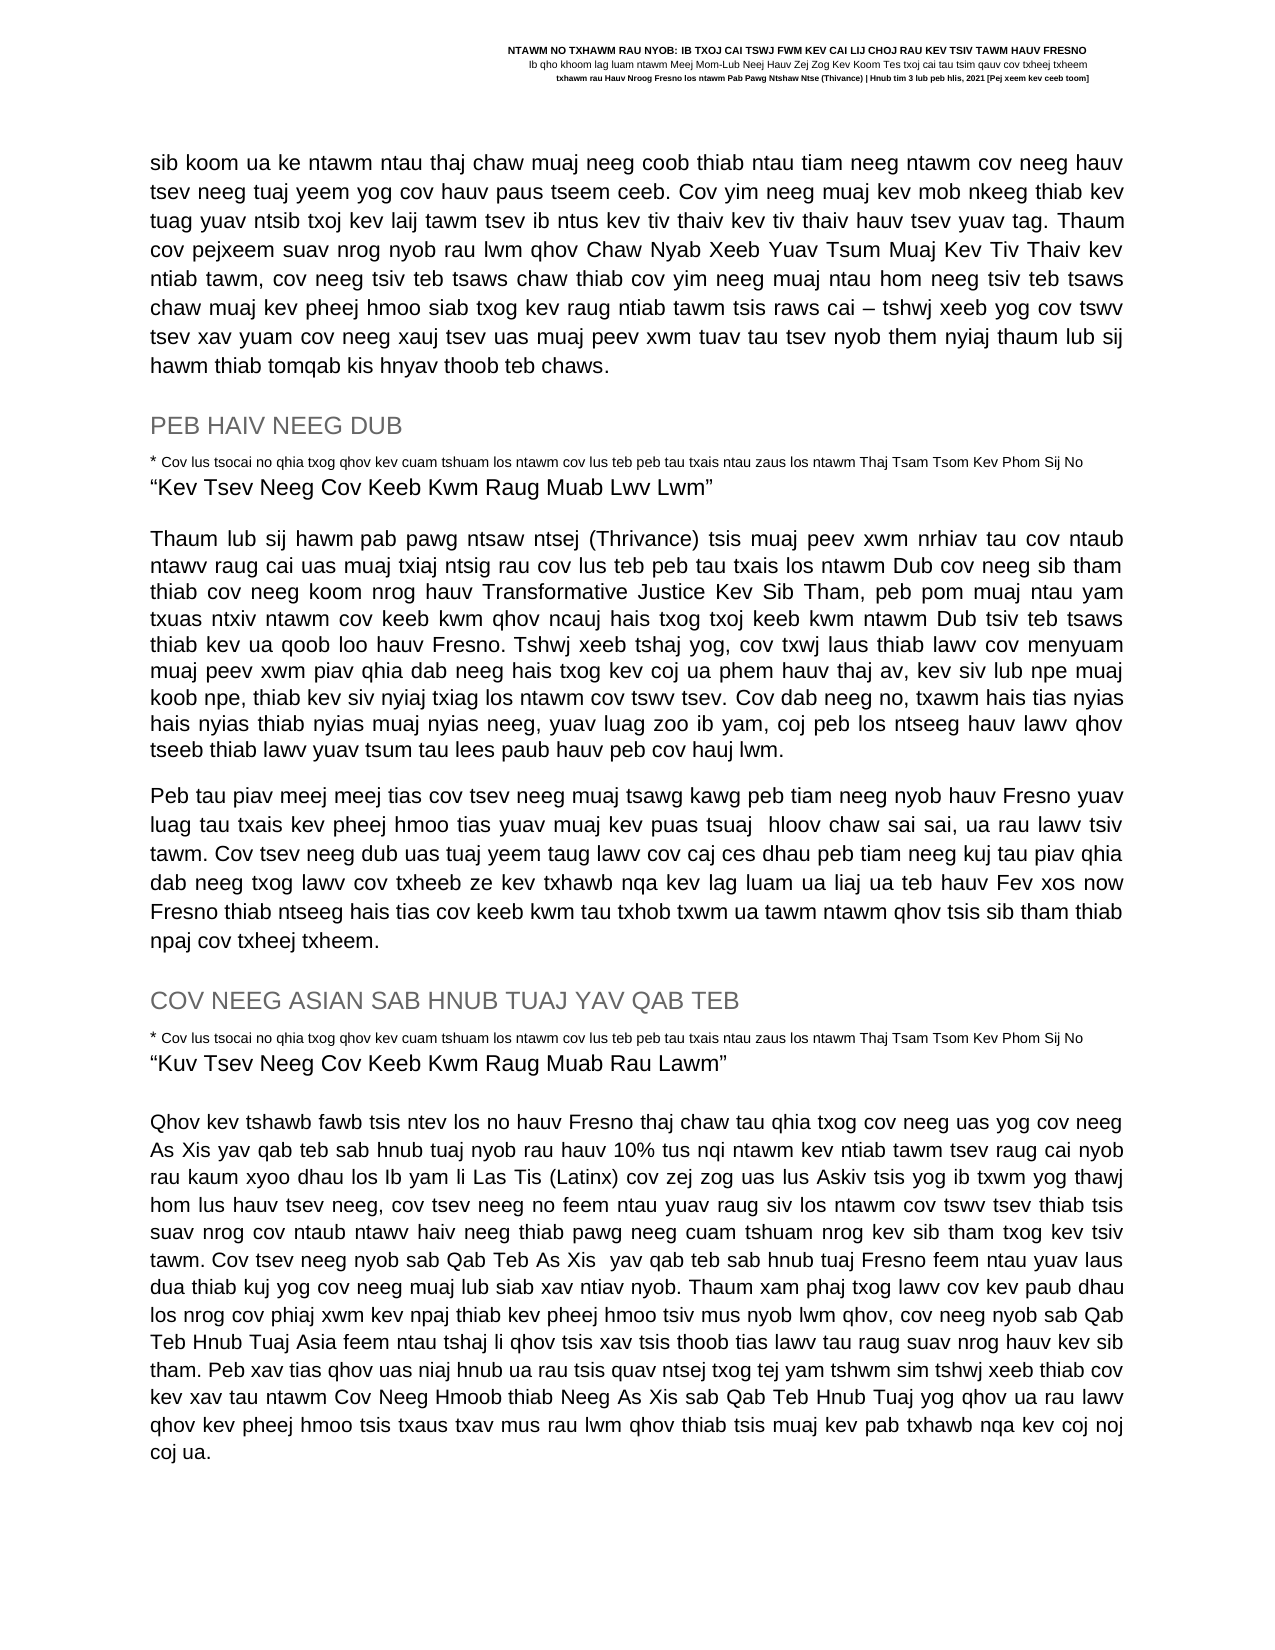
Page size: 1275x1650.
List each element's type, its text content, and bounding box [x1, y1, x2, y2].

text Peb tau piav meej meej tias cov tsev neeg muaj tsawg kawg peb tiam neeg nyob hauv Fresno yuav luag tau txais kev pheej hmoo tias yuav muaj kev puas tsuaj hloov chaw sai sai, ua rau lawv tsiv tawm. Cov tsev neeg dub uas tuaj yeem taug lawv cov caj ces dhau peb tiam neeg kuj tau piav qhia dab neeg txog lawv cov txheeb ze kev txhawb nqa kev lag luam ua liaj ua teb hauv Fev xos now Fresno thiab ntseeg hais tias cov keeb kwm tau txhob txwm ua tawm ntawm qhov tsis sib tham thiab npaj cov txheej txheem. [150, 783, 1125, 953]
subtitle PEB HAIV NEEG DUB [150, 411, 1125, 439]
text * Cov lus tsocai no qhia txog qhov kev cuam tshuam los ntawm cov lus teb peb tau txais ntau zaus los ntawm Thaj Tsam Tsom Kev Phom Sij No [150, 1027, 1125, 1047]
subtitle COV NEEG ASIAN SAB HNUB TUAJ YAV QAB TEB [150, 986, 1125, 1015]
text * Cov lus tsocai no qhia txog qhov kev cuam tshuam los ntawm cov lus teb peb tau txais ntau zaus los ntawm Thaj Tsam Tsom Kev Phom Sij No [150, 452, 1125, 471]
text Qhov kev tshawb fawb tsis ntev los no hauv Fresno thaj chaw tau qhia txog cov neeg uas yog cov neeg As Xis yav qab teb sab hnub tuaj nyob rau hauv 10% tus nqi ntawm kev ntiab tawm tsev raug cai nyob rau kaum xyoo dhau los Ib yam li Las Tis (Latinx) cov zej zog uas lus Askiv tsis yog ib txwm yog thawj hom lus hauv tsev neeg, cov tsev neeg no feem ntau yuav raug siv los ntawm cov tswv tsev thiab tsis suav nrog cov ntaub ntawv haiv neeg thiab pawg neeg cuam tshuam nrog kev sib tham txog kev tsiv tawm. Cov tsev neeg nyob sab Qab Teb As Xis yav qab teb sab hnub tuaj Fresno feem ntau yuav laus dua thiab kuj yog cov neeg muaj lub siab xav ntiav nyob. Thaum xam phaj txog lawv cov kev paub dhau los nrog cov phiaj xwm kev npaj thiab kev pheej hmoo tsiv mus nyob lwm qhov, cov neeg nyob sab Qab Teb Hnub Tuaj Asia feem ntau tshaj li qhov tsis xav tsis thoob tias lawv tau raug suav nrog hauv kev sib tham. Peb xav tias qhov uas niaj hnub ua rau tsis quav ntsej txog tej yam tshwm sim tshwj xeeb thiab cov kev xav tau ntawm Cov Neeg Hmoob thiab Neeg As Xis sab Qab Teb Hnub Tuaj yog qhov ua rau lawv qhov kev pheej hmoo tsis txaus txav mus rau lwm qhov thiab tsis muaj kev pab txhawb nqa kev coj noj coj ua. [150, 1110, 1125, 1464]
text “Kuv Tsev Neeg Cov Keeb Kwm Raug Muab Rau Lawm” [150, 1049, 1125, 1076]
text “Kev Tsev Neeg Cov Keeb Kwm Raug Muab Lwv Lwm” [150, 474, 1125, 501]
text Thaum lub sij hawm pab pawg ntsaw ntsej (Thrivance) tsis muaj peev xwm nrhiav tau cov ntaub ntawv raug cai uas muaj txiaj ntsig rau cov lus teb peb tau txais los ntawm Dub cov neeg sib tham thiab cov neeg koom nrog hauv Transformative Justice Kev Sib Tham, peb pom muaj ntau yam txuas ntxiv ntawm cov keeb kwm qhov ncauj hais txog txoj keeb kwm ntawm Dub tsiv teb tsaws thiab kev ua qoob loo hauv Fresno. Tshwj xeeb tshaj yog, cov txwj laus thiab lawv cov menyuam muaj peev xwm piav qhia dab neeg hais txog kev coj ua phem hauv thaj av, kev siv lub npe muaj koob npe, thiab kev siv nyiaj txiag los ntawm cov tswv tsev. Cov dab neeg no, txawm hais tias nyias hais nyias thiab nyias muaj nyias neeg, yuav luag zoo ib yam, coj peb los ntseeg hauv lawv qhov tseeb thiab lawv yuav tsum tau lees paub hauv peb cov hauj lwm. [150, 525, 1125, 762]
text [150, 150, 1125, 378]
